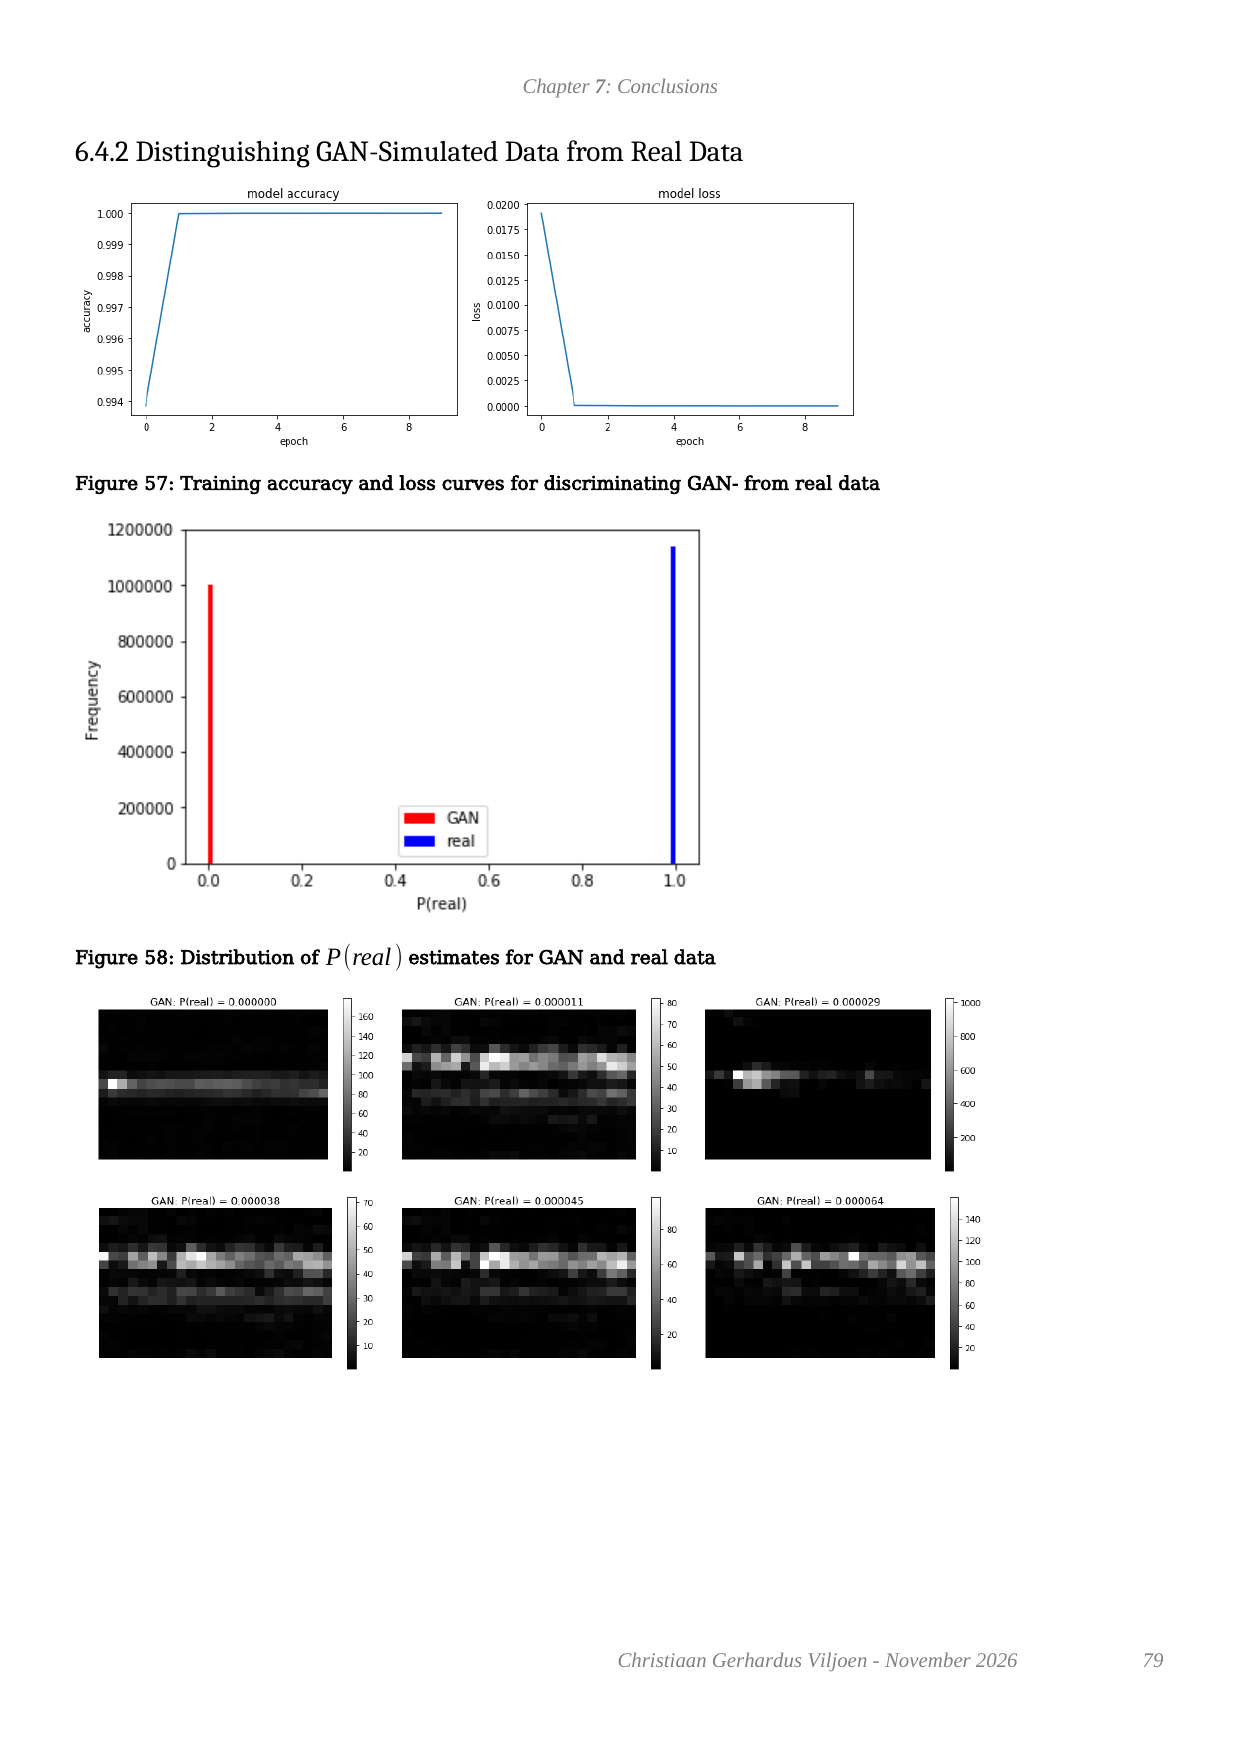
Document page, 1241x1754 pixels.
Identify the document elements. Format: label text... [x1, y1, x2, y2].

text Figure 58: Distribution of estimates for GAN and real data [75, 941, 1165, 971]
picture [75, 991, 986, 1179]
picture [75, 1189, 986, 1377]
picture [75, 513, 714, 922]
text Figure 57: Training accuracy and loss curves for discriminating GAN- from real data [75, 471, 1165, 493]
subtitle Distinguishing GAN-Simulated Data from Real Data [75, 135, 1165, 169]
picture [75, 181, 862, 452]
